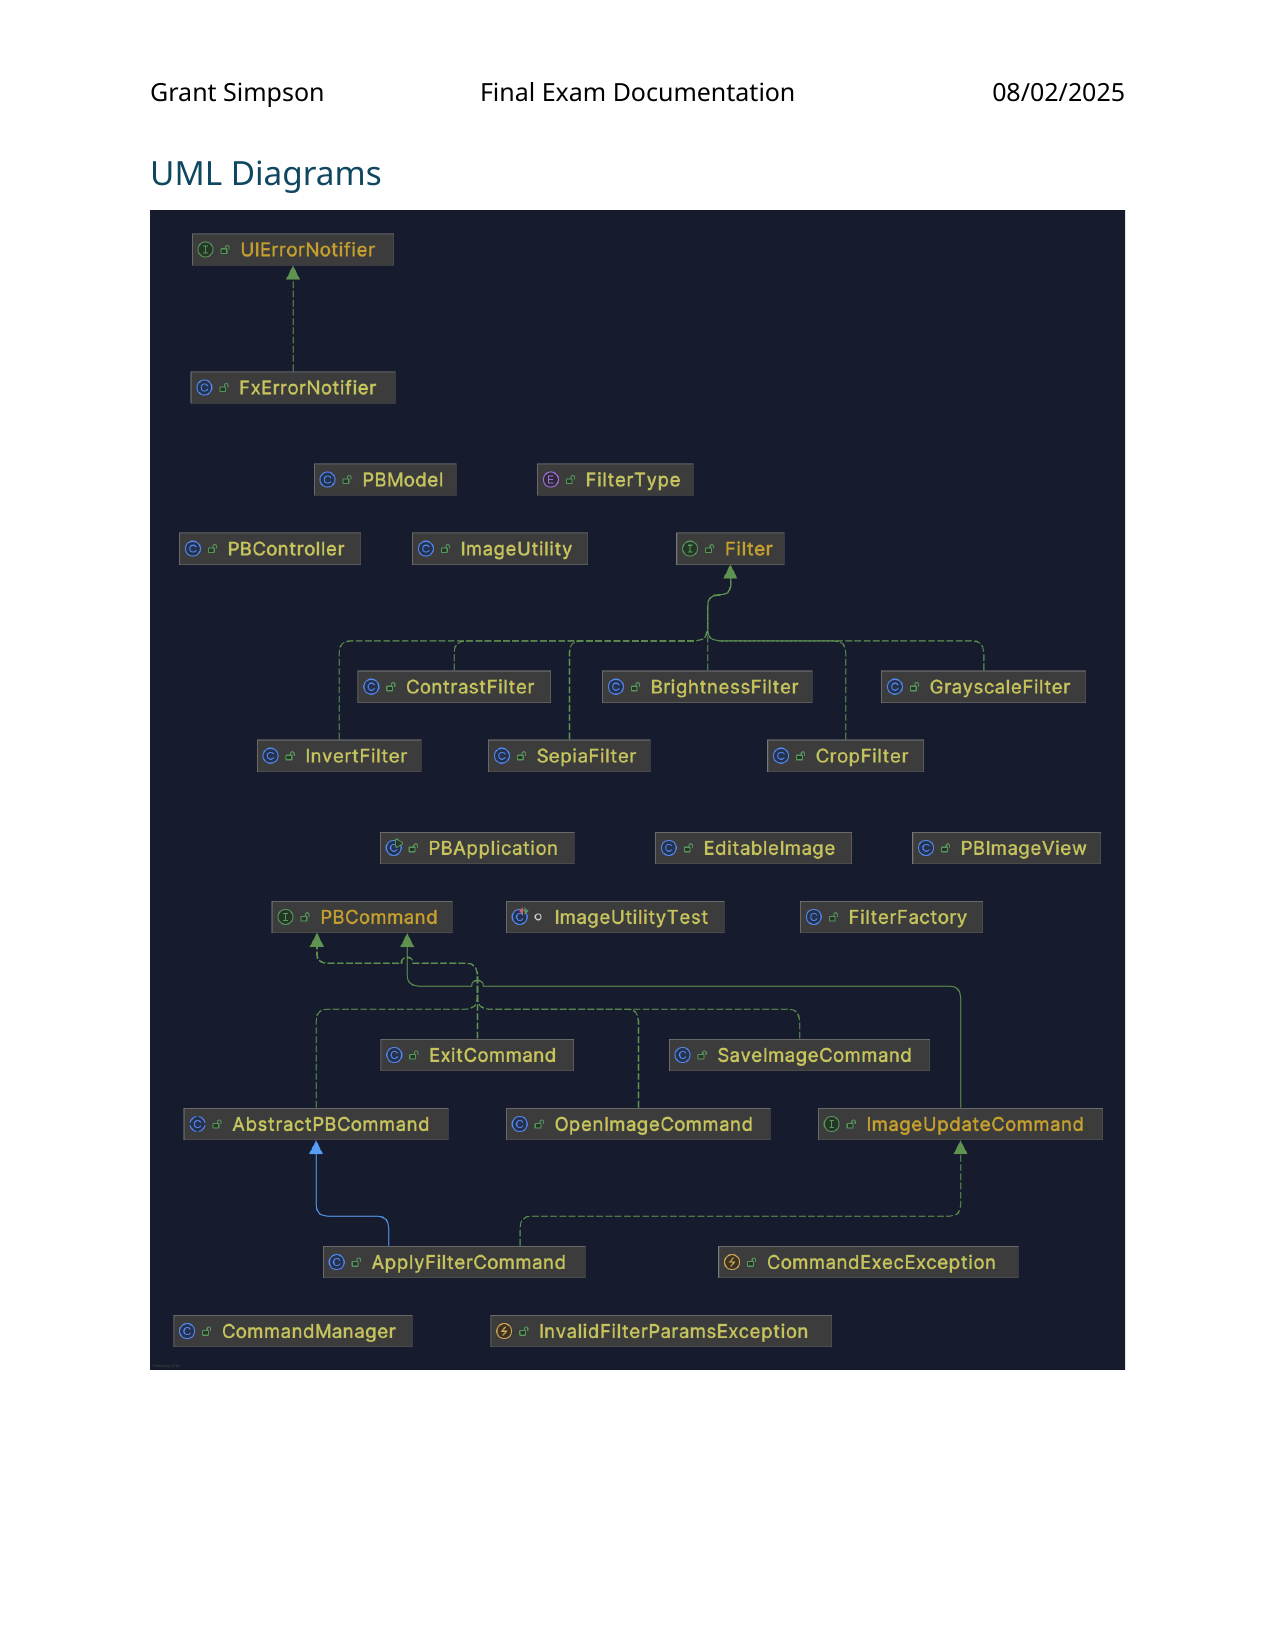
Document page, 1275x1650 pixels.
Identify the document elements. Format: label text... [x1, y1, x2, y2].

subtitle UML Diagrams [150, 150, 1125, 195]
picture [150, 210, 1125, 1370]
